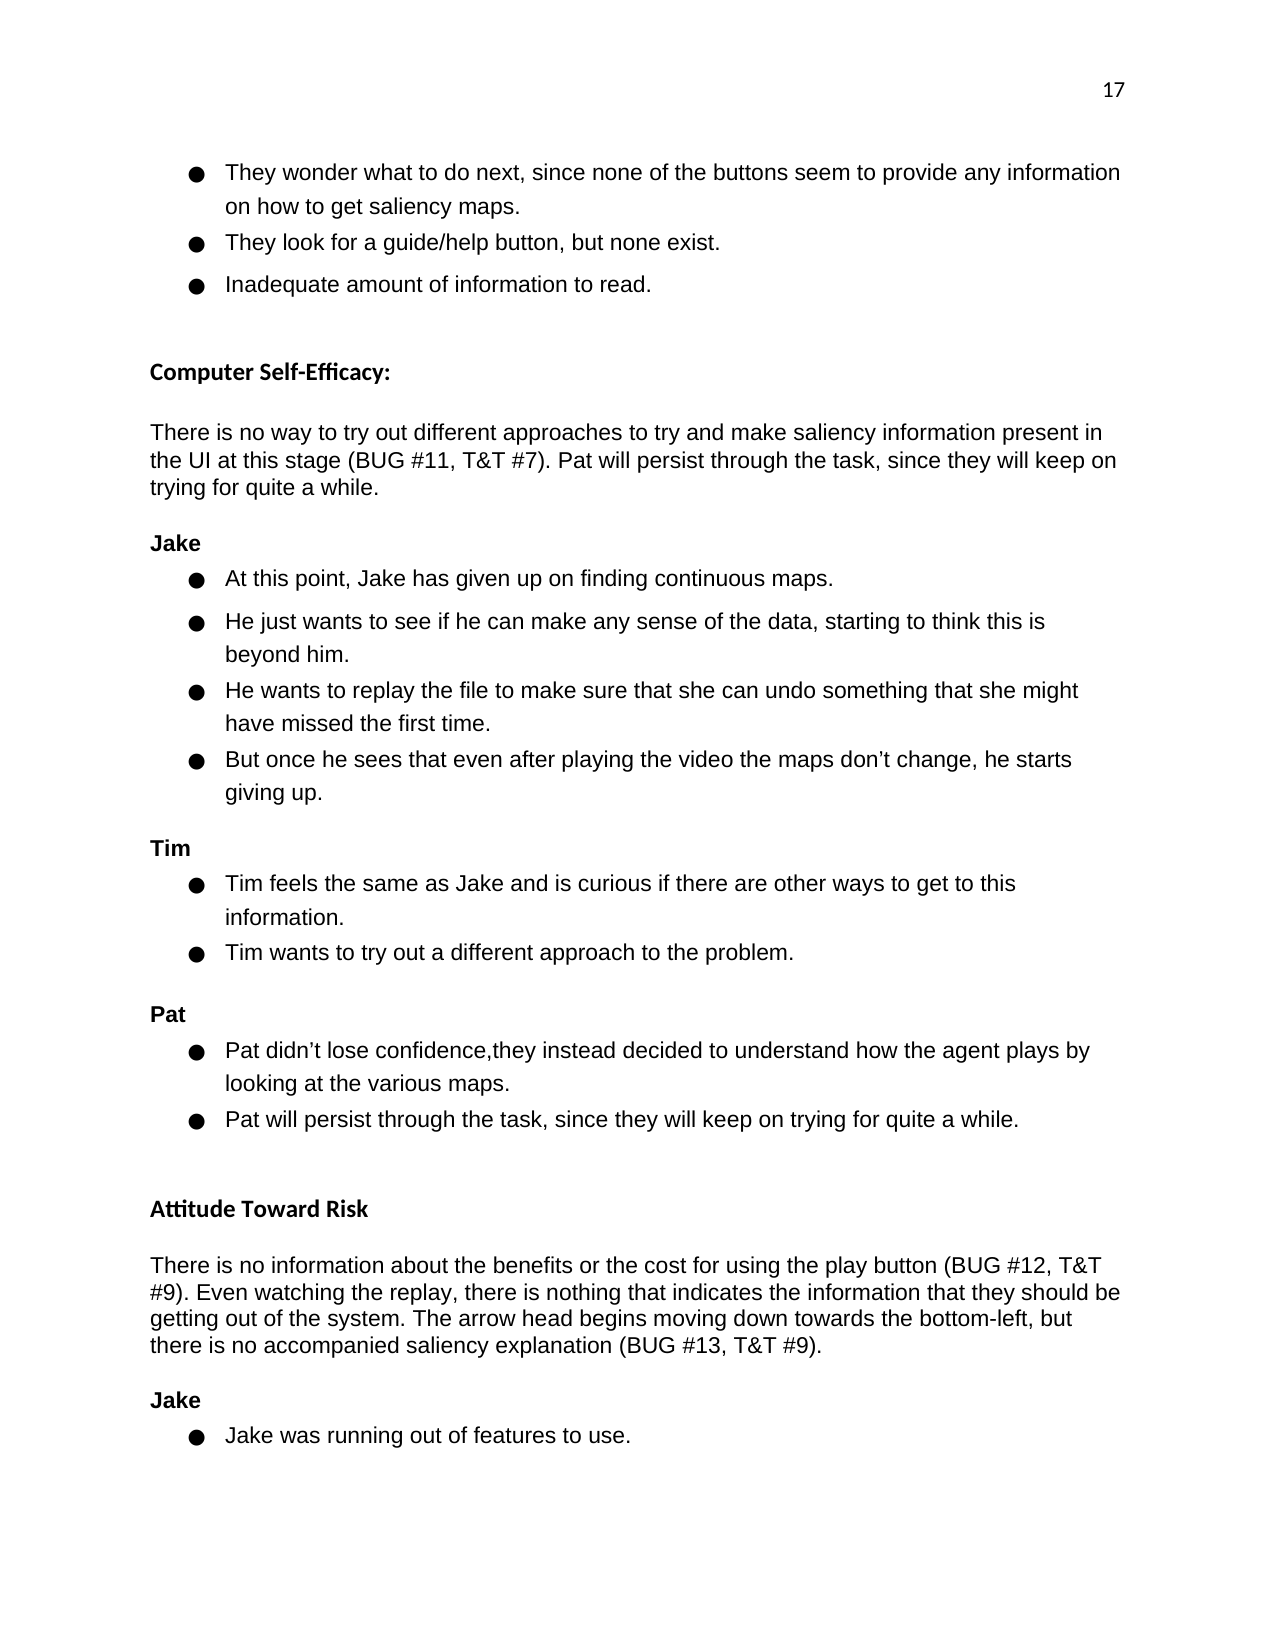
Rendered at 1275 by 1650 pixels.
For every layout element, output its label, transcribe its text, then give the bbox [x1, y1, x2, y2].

text Tim [150, 834, 1125, 861]
subtitle Computer Self-Efficacy: [150, 356, 1125, 386]
list But once he sees that even after playing the video the maps don’t change, he starts giving up. [187, 737, 1125, 806]
list He just wants to see if he can make any sense of the data, starting to think this is beyond him. [187, 598, 1125, 668]
subtitle Attitude Toward Risk [150, 1193, 1125, 1224]
list At this point, Jake has given up on finding continuous maps. [187, 556, 1125, 598]
list They wonder what to do next, since none of the buttons seem to provide any information on how to get saliency maps. [187, 150, 1125, 219]
text Jake [150, 1387, 1125, 1413]
text Jake [150, 529, 1125, 556]
list They look for a guide/help button, but none exist. [187, 219, 1125, 262]
list Tim wants to try out a different approach to the problem. [187, 930, 1125, 973]
list Jake was running out of features to use. [187, 1413, 1125, 1456]
list He wants to replay the file to make sure that she can undo something that she might have missed the first time. [187, 668, 1125, 737]
text There is no information about the benefits or the cost for using the play button (BUG #12, T&T #9). Even watching the replay, there is nothing that indicates the information that they should be getting out of the system. The arrow head begins moving down towards the bottom-left, but there is no accompanied saliency explanation (BUG #13, T&T #9). [150, 1252, 1125, 1358]
text There is no way to try out different approaches to try and make saliency information present in the UI at this stage (BUG #11, T&T #7). Pat will persist through the task, since they will keep on trying for quite a while. [150, 419, 1125, 501]
text Pat [150, 1001, 1125, 1028]
list Pat didn’t lose confidence,they instead decided to understand how the agent plays by looking at the various maps. [187, 1028, 1125, 1097]
list Pat will persist through the task, since they will keep on trying for quite a while. [187, 1097, 1125, 1139]
list Inadequate amount of information to read. [187, 262, 1125, 304]
list Tim feels the same as Jake and is curious if there are other ways to get to this information. [187, 861, 1125, 930]
